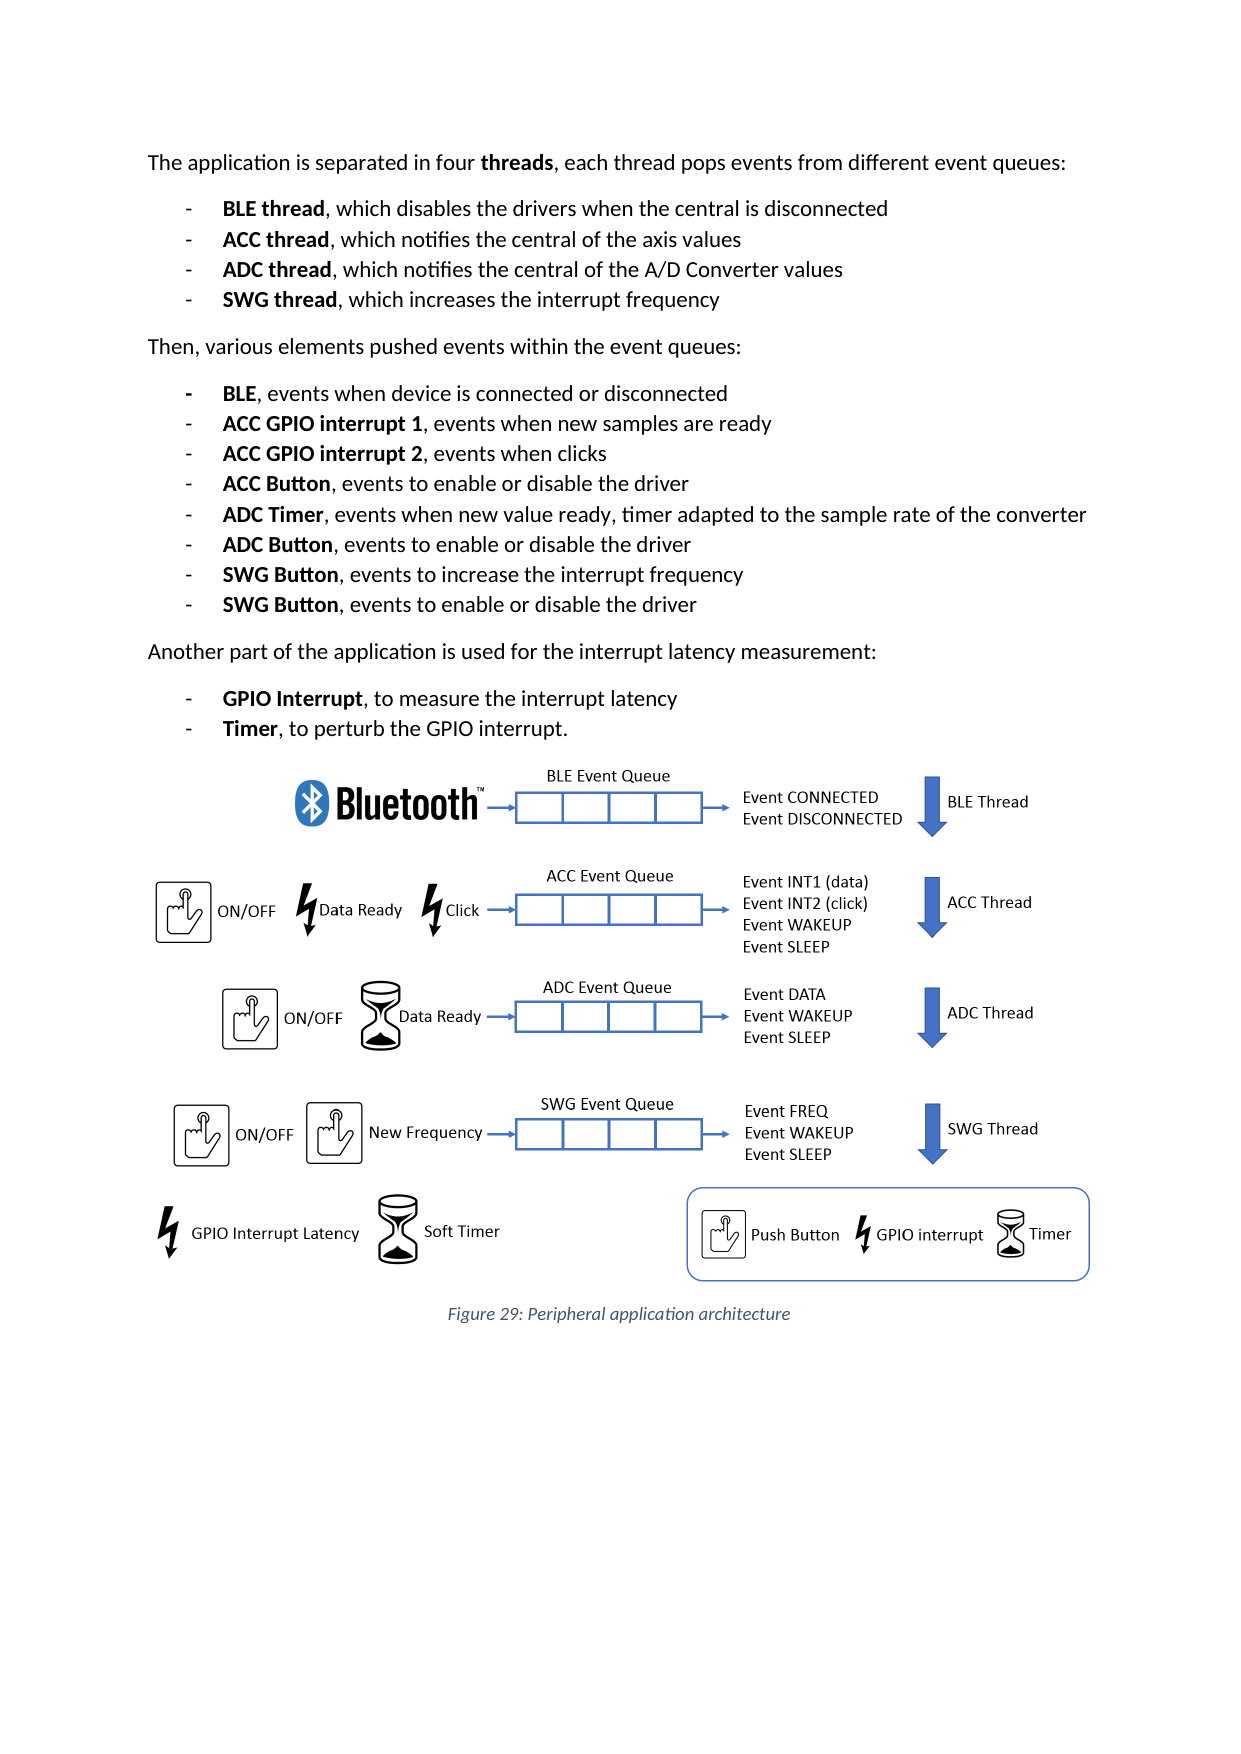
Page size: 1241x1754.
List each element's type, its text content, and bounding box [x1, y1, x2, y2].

list ADC Button, events to enable or disable the driver [185, 530, 1093, 558]
list ADC thread, which notifies the central of the A/D Converter values [185, 255, 1093, 283]
text Then, various elements pushed events within the event queues: [148, 332, 1093, 360]
list ACC GPIO interrupt 1, events when new samples are ready [185, 409, 1093, 437]
text Another part of the application is used for the interrupt latency measurement: [148, 637, 1093, 665]
list BLE thread, which disables the drivers when the central is disconnected [185, 194, 1093, 222]
list ADC Timer, events when new value ready, timer adapted to the sample rate of the converter [185, 500, 1093, 528]
list ACC Button, events to enable or disable the driver [185, 469, 1093, 497]
text The application is separated in four threads, each thread pops events from different event queues: [148, 148, 1093, 176]
text Figure 29: Peripheral application architecture [148, 1302, 1093, 1325]
list ACC GPIO interrupt 2, events when clicks [185, 439, 1093, 467]
picture [147, 761, 1093, 1284]
list ACC thread, which notifies the central of the axis values [185, 225, 1093, 253]
list Timer, to perturb the GPIO interrupt. [185, 714, 1093, 742]
list SWG thread, which increases the interrupt frequency [185, 285, 1093, 313]
list BLE, events when device is connected or disconnected [185, 379, 1093, 407]
list SWG Button, events to enable or disable the driver [185, 590, 1093, 618]
list SWG Button, events to increase the interrupt frequency [185, 560, 1093, 588]
list GPIO Interrupt, to measure the interrupt latency [185, 684, 1093, 712]
